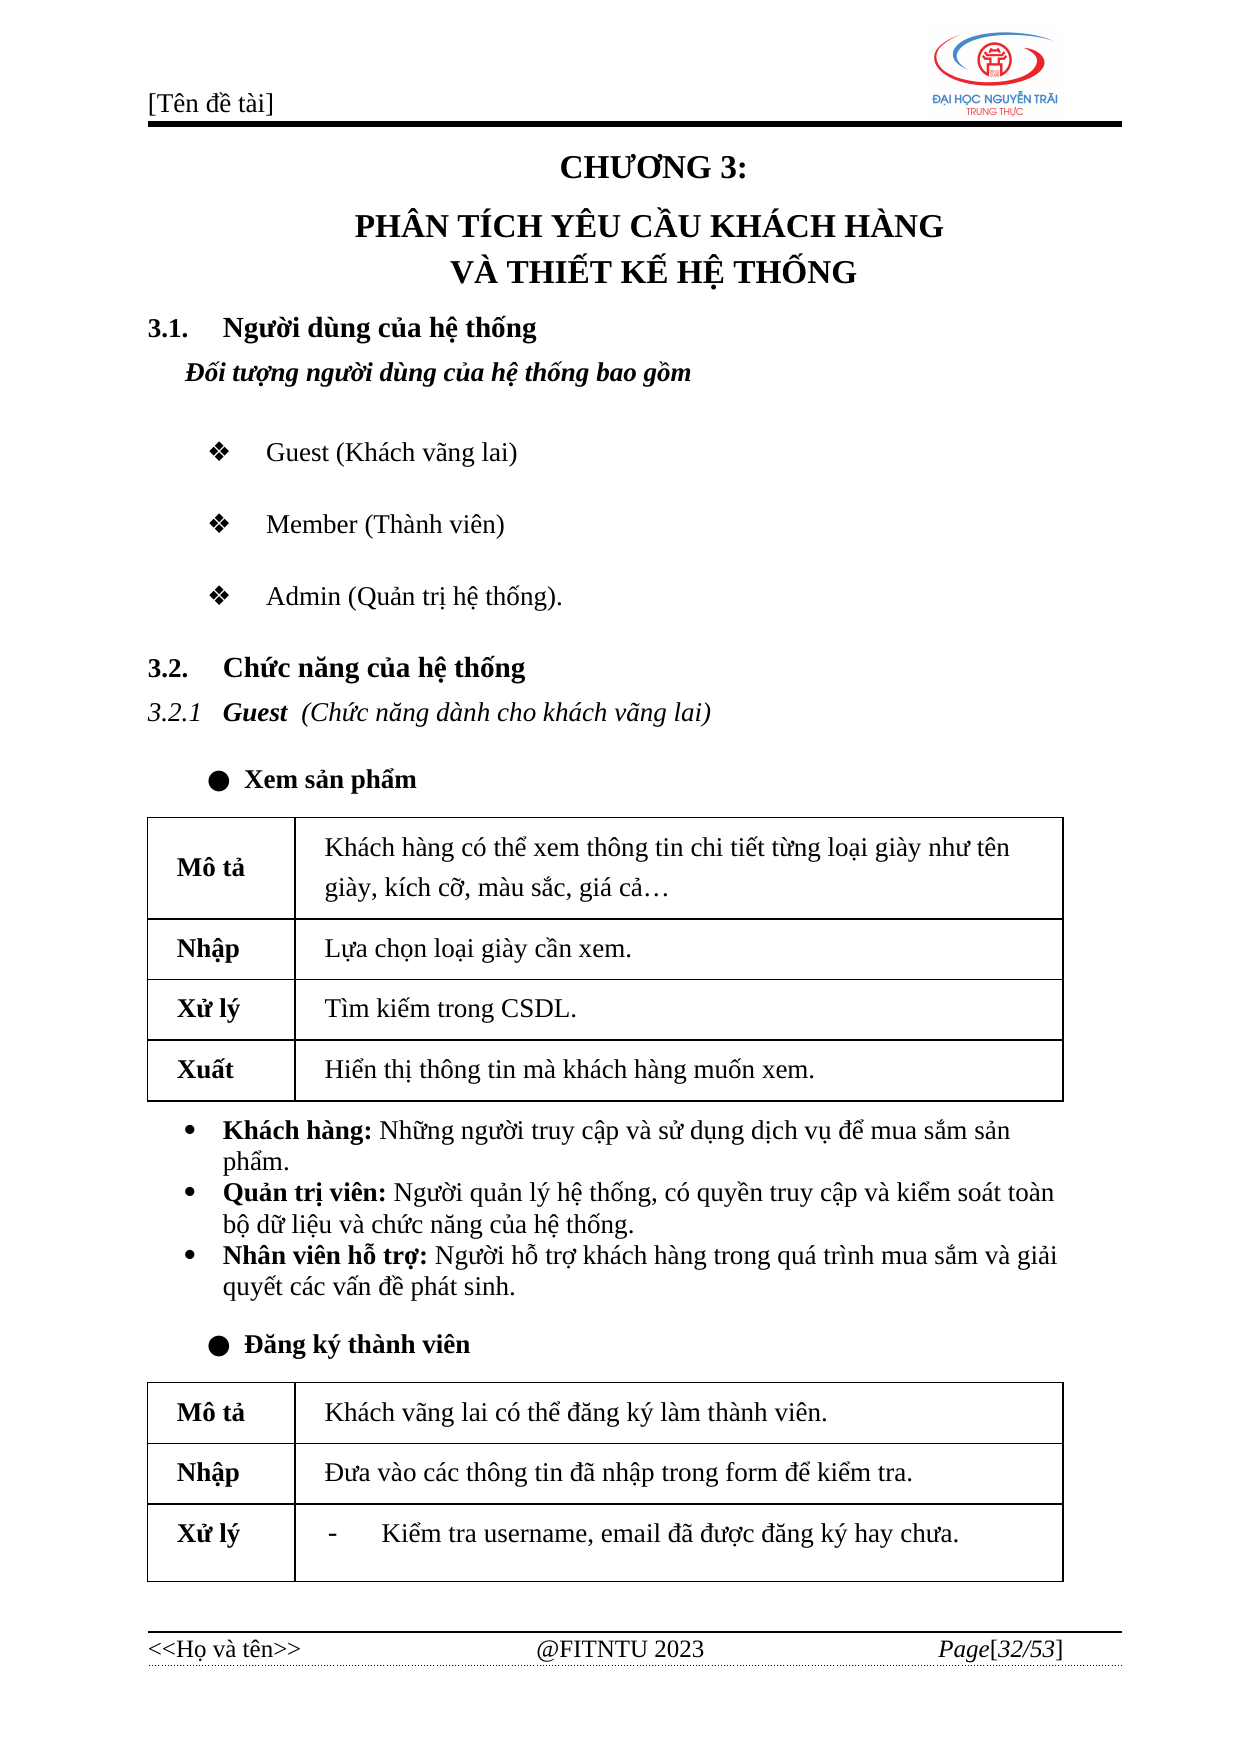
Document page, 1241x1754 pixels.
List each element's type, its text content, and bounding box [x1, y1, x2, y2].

subtitle Người dùng của hệ thống [148, 311, 1122, 344]
list phẩm. [223, 1145, 1122, 1176]
picture [925, 27, 1064, 120]
table_cell Đưa vào các thông tin đã nhập trong form để kiểm tra. [296, 1444, 1062, 1503]
table_cell Xuất [148, 1041, 294, 1100]
list Đăng ký thành viên [207, 1314, 1122, 1369]
table_cell Xử lý [148, 1505, 294, 1581]
list Guest (Chức năng dành cho khách vãng lai) [148, 696, 1122, 727]
list bộ dữ liệu và chức năng của hệ thống. [223, 1208, 1122, 1239]
text Đối tượng người dùng của hệ thống bao gồm [185, 357, 1122, 388]
list Khách hàng: Những người truy cập và sử dụng dịch vụ để mua sắm sản [185, 1114, 1122, 1145]
list Nhân viên hỗ trợ: Người hỗ trợ khách hàng trong quá trình mua sắm và giải quyết các vấn đề phát sinh. [185, 1239, 1122, 1301]
table_cell Hiển thị thông tin mà khách hàng muốn xem. [296, 1041, 1062, 1100]
table_header Khách hàng có thể xem thông tin chi tiết từng loại giày như tên giày, kích cỡ, màu sắc, giá cả… [296, 818, 1062, 918]
table_cell Lựa chọn loại giày cần xem. [296, 920, 1062, 978]
list Xem sản phẩm [207, 749, 1122, 804]
list Quản trị viên: Người quản lý hệ thống, có quyền truy cập và kiểm soát toàn [185, 1176, 1122, 1208]
table_cell Nhập [148, 920, 294, 978]
table_cell Xử lý [148, 980, 294, 1039]
list Admin (Quản trị hệ thống). [207, 565, 1122, 621]
table_header Mô tả [148, 1383, 294, 1442]
subtitle PHÂN TÍCH YÊU CẦU KHÁCH HÀNG VÀ THIẾT KẾ HỆ THỐNG [185, 206, 1122, 290]
list Member (Thành viên) [207, 493, 1122, 548]
table_header Khách vãng lai có thể đăng ký làm thành viên. [296, 1383, 1062, 1442]
table_header Mô tả [148, 818, 294, 918]
table_cell Tìm kiếm trong CSDL. [296, 980, 1062, 1039]
list Guest (Khách vãng lai) [207, 421, 1122, 476]
subtitle CHƯƠNG 3: [185, 148, 1122, 186]
table_cell Nhập [148, 1444, 294, 1503]
subtitle Chức năng của hệ thống [148, 650, 1122, 683]
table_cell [296, 1505, 1062, 1581]
